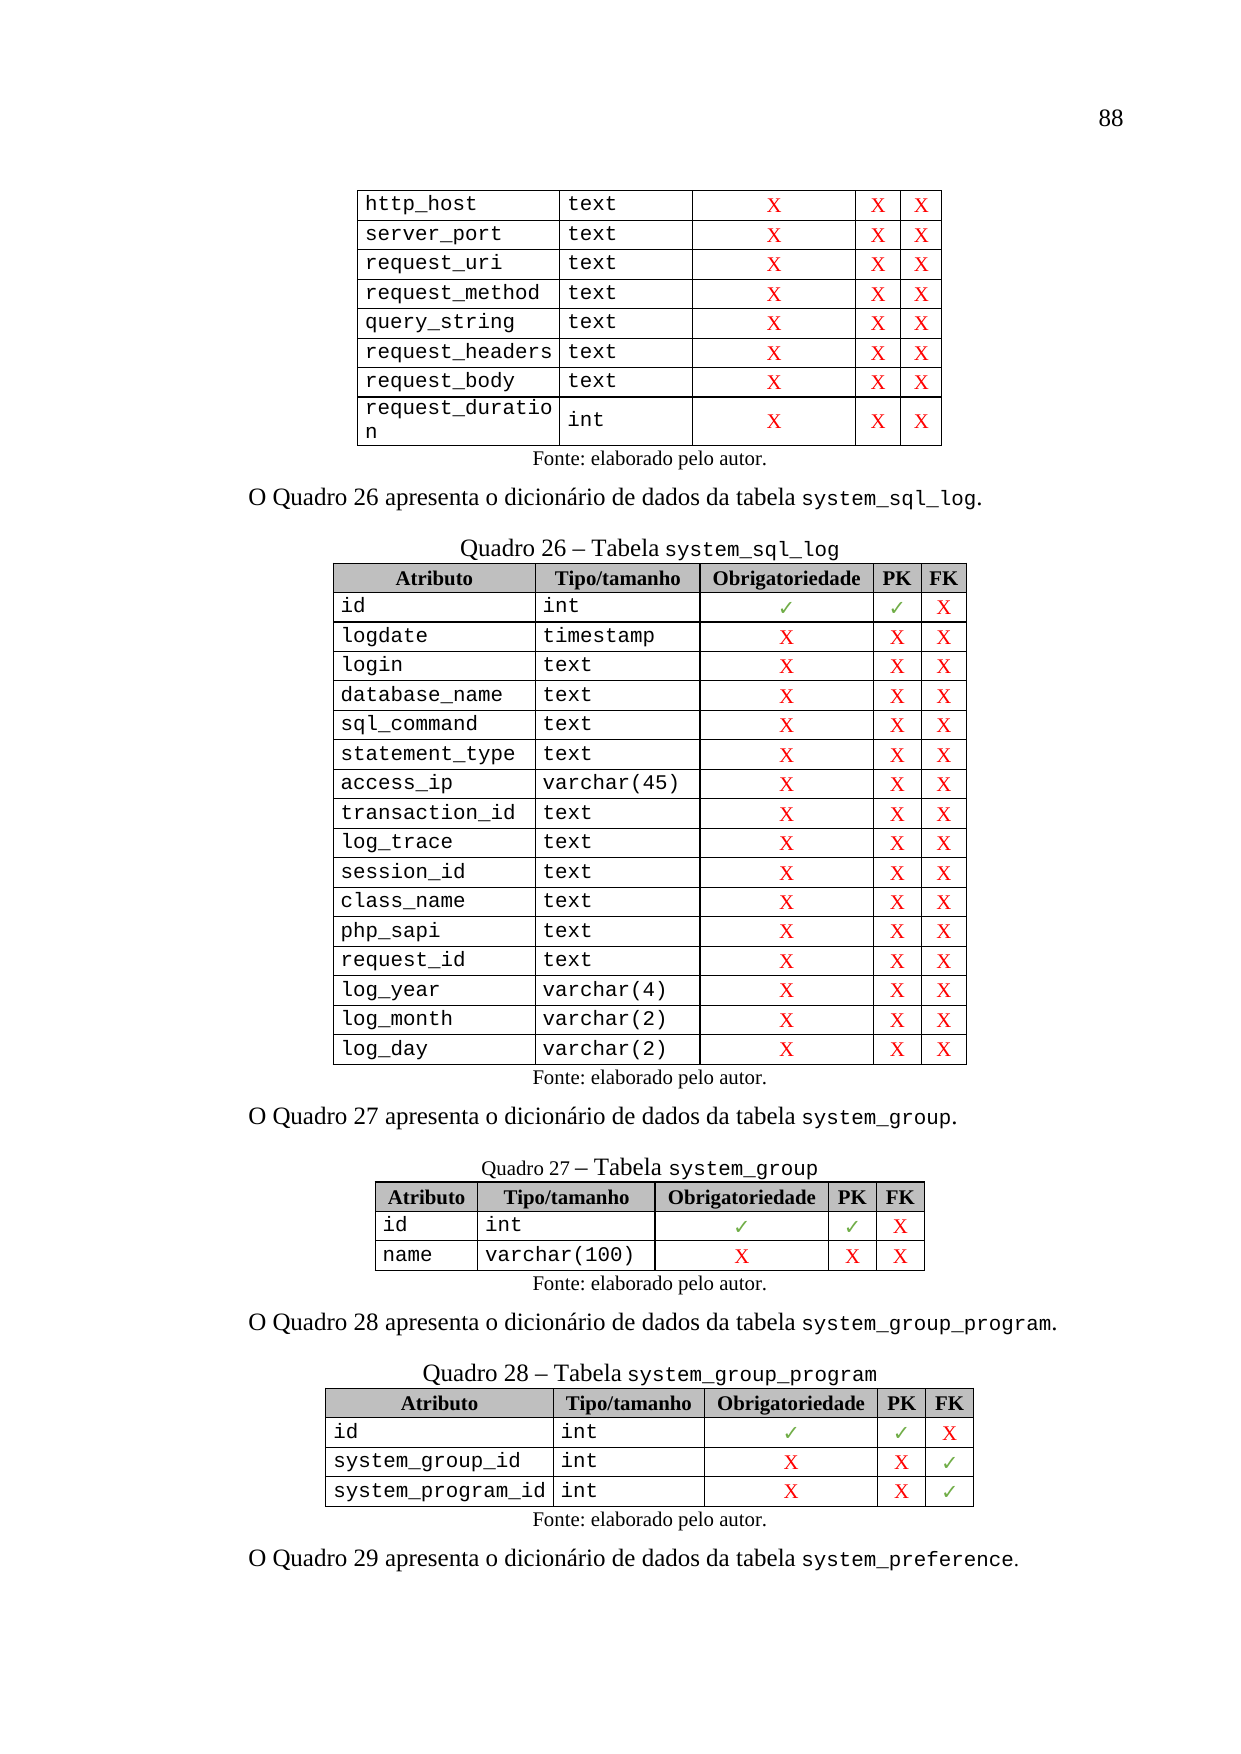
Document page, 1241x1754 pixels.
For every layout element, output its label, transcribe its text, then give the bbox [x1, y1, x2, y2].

table_cell X [856, 368, 900, 396]
table_cell X [701, 623, 873, 651]
table_cell request_uri [358, 250, 559, 278]
table_cell X [922, 593, 966, 621]
table_header Obrigatoriedade [705, 1389, 877, 1417]
table_cell X [874, 740, 921, 769]
table_cell session_id [334, 858, 535, 887]
table_cell X [701, 888, 873, 916]
table_cell system_program_id [326, 1477, 553, 1506]
table_header FK [922, 564, 966, 592]
table_header Tipo/tamanho [554, 1389, 704, 1417]
table_cell X [856, 339, 900, 367]
table_cell text [536, 917, 699, 946]
table_cell X [874, 1006, 921, 1034]
table_cell database_name [334, 681, 535, 710]
table_cell X [874, 947, 921, 975]
table_cell server_port [358, 221, 559, 249]
table_cell request_body [358, 368, 559, 396]
table_cell X [922, 947, 966, 975]
text Fonte: elaborado pelo autor. [177, 446, 1122, 470]
text O Quadro 27 apresenta o dicionário de dados da tabela system_group. [177, 1101, 1122, 1131]
table_cell name [376, 1241, 477, 1270]
table_cell int [554, 1418, 704, 1447]
table_cell ✓ [705, 1418, 877, 1447]
table_cell access_ip [334, 770, 535, 798]
table_cell X [922, 681, 966, 710]
table_cell X [856, 250, 900, 278]
table_cell varchar(45) [536, 770, 699, 798]
table_header Tipo/tamanho [478, 1183, 654, 1211]
table_cell int [536, 593, 699, 621]
table_cell ✓ [656, 1212, 828, 1240]
table_cell X [922, 711, 966, 739]
table_cell text [560, 280, 692, 308]
table_header FK [926, 1389, 973, 1417]
table_cell X [874, 829, 921, 857]
table_cell request_id [334, 947, 535, 975]
table_cell int [554, 1448, 704, 1476]
table_cell X [901, 221, 941, 249]
table_header FK [877, 1183, 924, 1211]
text O Quadro 26 apresenta o dicionário de dados da tabela system_sql_log. [177, 482, 1122, 512]
table_cell X [701, 681, 873, 710]
table_header Obrigatoriedade [656, 1183, 828, 1211]
table_cell text [536, 681, 699, 710]
table_cell X [701, 770, 873, 798]
text O Quadro 29 apresenta o dicionário de dados da tabela system_preference. [177, 1543, 1122, 1573]
table_cell X [874, 917, 921, 946]
table_cell transaction_id [334, 799, 535, 828]
table_cell X [701, 917, 873, 946]
table_cell request_method [358, 280, 559, 308]
table_cell X [922, 976, 966, 1005]
table_cell int [554, 1477, 704, 1506]
table_cell X [922, 799, 966, 828]
table_cell X [874, 799, 921, 828]
table_cell statement_type [334, 740, 535, 769]
table_cell X [874, 711, 921, 739]
table_cell X [693, 221, 855, 249]
table_header Tipo/tamanho [536, 564, 699, 592]
table_cell X [922, 770, 966, 798]
table_cell X [701, 711, 873, 739]
table_cell ✓ [878, 1418, 925, 1447]
table_cell php_sapi [334, 917, 535, 946]
table_cell X [874, 888, 921, 916]
table_cell X [701, 976, 873, 1005]
table_cell text [536, 829, 699, 857]
table_cell X [901, 280, 941, 308]
table_cell X [874, 623, 921, 651]
table_cell X [701, 1035, 873, 1064]
table_cell X [878, 1477, 925, 1506]
table_cell X [829, 1241, 876, 1270]
table_cell X [701, 858, 873, 887]
table_cell X [701, 829, 873, 857]
table_cell X [856, 221, 900, 249]
table_cell X [874, 976, 921, 1005]
table_cell logdate [334, 623, 535, 651]
table_cell request_duration [358, 398, 559, 445]
table_cell X [856, 191, 900, 219]
table_cell text [560, 368, 692, 396]
table_cell X [877, 1241, 924, 1270]
table_cell X [701, 1006, 873, 1034]
table_cell varchar(2) [536, 1035, 699, 1064]
table_cell X [922, 829, 966, 857]
table_cell id [376, 1212, 477, 1240]
table_cell X [874, 1035, 921, 1064]
table_cell X [901, 309, 941, 337]
table_cell X [701, 799, 873, 828]
table_cell X [926, 1418, 973, 1447]
table_cell text [536, 740, 699, 769]
table_cell X [856, 309, 900, 337]
table_cell X [693, 309, 855, 337]
table_cell X [901, 398, 941, 445]
table_cell X [922, 652, 966, 680]
table_cell request_headers [358, 339, 559, 367]
table_header PK [878, 1389, 925, 1417]
table_cell text [536, 888, 699, 916]
table_cell text [536, 947, 699, 975]
table_cell X [693, 191, 855, 219]
text Quadro 27 – Tabela system_group [177, 1152, 1122, 1181]
table_cell X [901, 250, 941, 278]
table_cell ✓ [926, 1448, 973, 1476]
table_cell log_trace [334, 829, 535, 857]
table_header PK [829, 1183, 876, 1211]
table_cell text [536, 858, 699, 887]
table_cell text [560, 339, 692, 367]
table_cell query_string [358, 309, 559, 337]
table_cell text [560, 191, 692, 219]
text O Quadro 28 apresenta o dicionário de dados da tabela system_group_program. [177, 1307, 1122, 1337]
table_cell X [701, 947, 873, 975]
table_cell X [705, 1477, 877, 1506]
table_cell X [922, 623, 966, 651]
table_cell X [856, 398, 900, 445]
table_cell X [693, 280, 855, 308]
table_cell ✓ [874, 593, 921, 621]
table_header Atributo [326, 1389, 553, 1417]
table_cell X [701, 652, 873, 680]
table_cell sql_command [334, 711, 535, 739]
table_header Atributo [334, 564, 535, 592]
table_cell text [536, 711, 699, 739]
table_cell int [478, 1212, 654, 1240]
table_cell X [922, 858, 966, 887]
table_cell X [693, 398, 855, 445]
table_cell X [874, 770, 921, 798]
table_cell text [560, 221, 692, 249]
table_cell int [560, 398, 692, 445]
table_header PK [874, 564, 921, 592]
table_cell X [901, 368, 941, 396]
table_cell id [326, 1418, 553, 1447]
table_cell X [901, 191, 941, 219]
text Fonte: elaborado pelo autor. [177, 1065, 1122, 1089]
table_cell X [693, 368, 855, 396]
table_cell login [334, 652, 535, 680]
table_cell X [874, 681, 921, 710]
table_cell log_month [334, 1006, 535, 1034]
table_cell ✓ [829, 1212, 876, 1240]
table_cell X [922, 917, 966, 946]
table_cell X [901, 339, 941, 367]
table_cell text [560, 309, 692, 337]
table_cell X [656, 1241, 828, 1270]
text Fonte: elaborado pelo autor. [177, 1507, 1122, 1531]
table_cell ✓ [701, 593, 873, 621]
table_cell varchar(2) [536, 1006, 699, 1034]
table_cell log_day [334, 1035, 535, 1064]
table_cell X [922, 740, 966, 769]
table_cell X [705, 1448, 877, 1476]
table_cell X [877, 1212, 924, 1240]
table_cell timestamp [536, 623, 699, 651]
table_header Obrigatoriedade [701, 564, 873, 592]
table_cell X [874, 652, 921, 680]
table_cell X [693, 339, 855, 367]
text Fonte: elaborado pelo autor. [177, 1271, 1122, 1295]
table_cell class_name [334, 888, 535, 916]
table_cell ✓ [926, 1477, 973, 1506]
table_cell X [874, 858, 921, 887]
table_cell http_host [358, 191, 559, 219]
table_cell system_group_id [326, 1448, 553, 1476]
table_cell text [560, 250, 692, 278]
table_cell text [536, 652, 699, 680]
table_cell log_year [334, 976, 535, 1005]
table_cell X [922, 1006, 966, 1034]
table_cell X [922, 888, 966, 916]
table_cell text [536, 799, 699, 828]
table_header Atributo [376, 1183, 477, 1211]
table_cell id [334, 593, 535, 621]
table_cell X [701, 740, 873, 769]
table_cell X [922, 1035, 966, 1064]
table_cell X [693, 250, 855, 278]
table_cell varchar(4) [536, 976, 699, 1005]
table_cell varchar(100) [478, 1241, 654, 1270]
table_cell X [878, 1448, 925, 1476]
table_cell X [856, 280, 900, 308]
